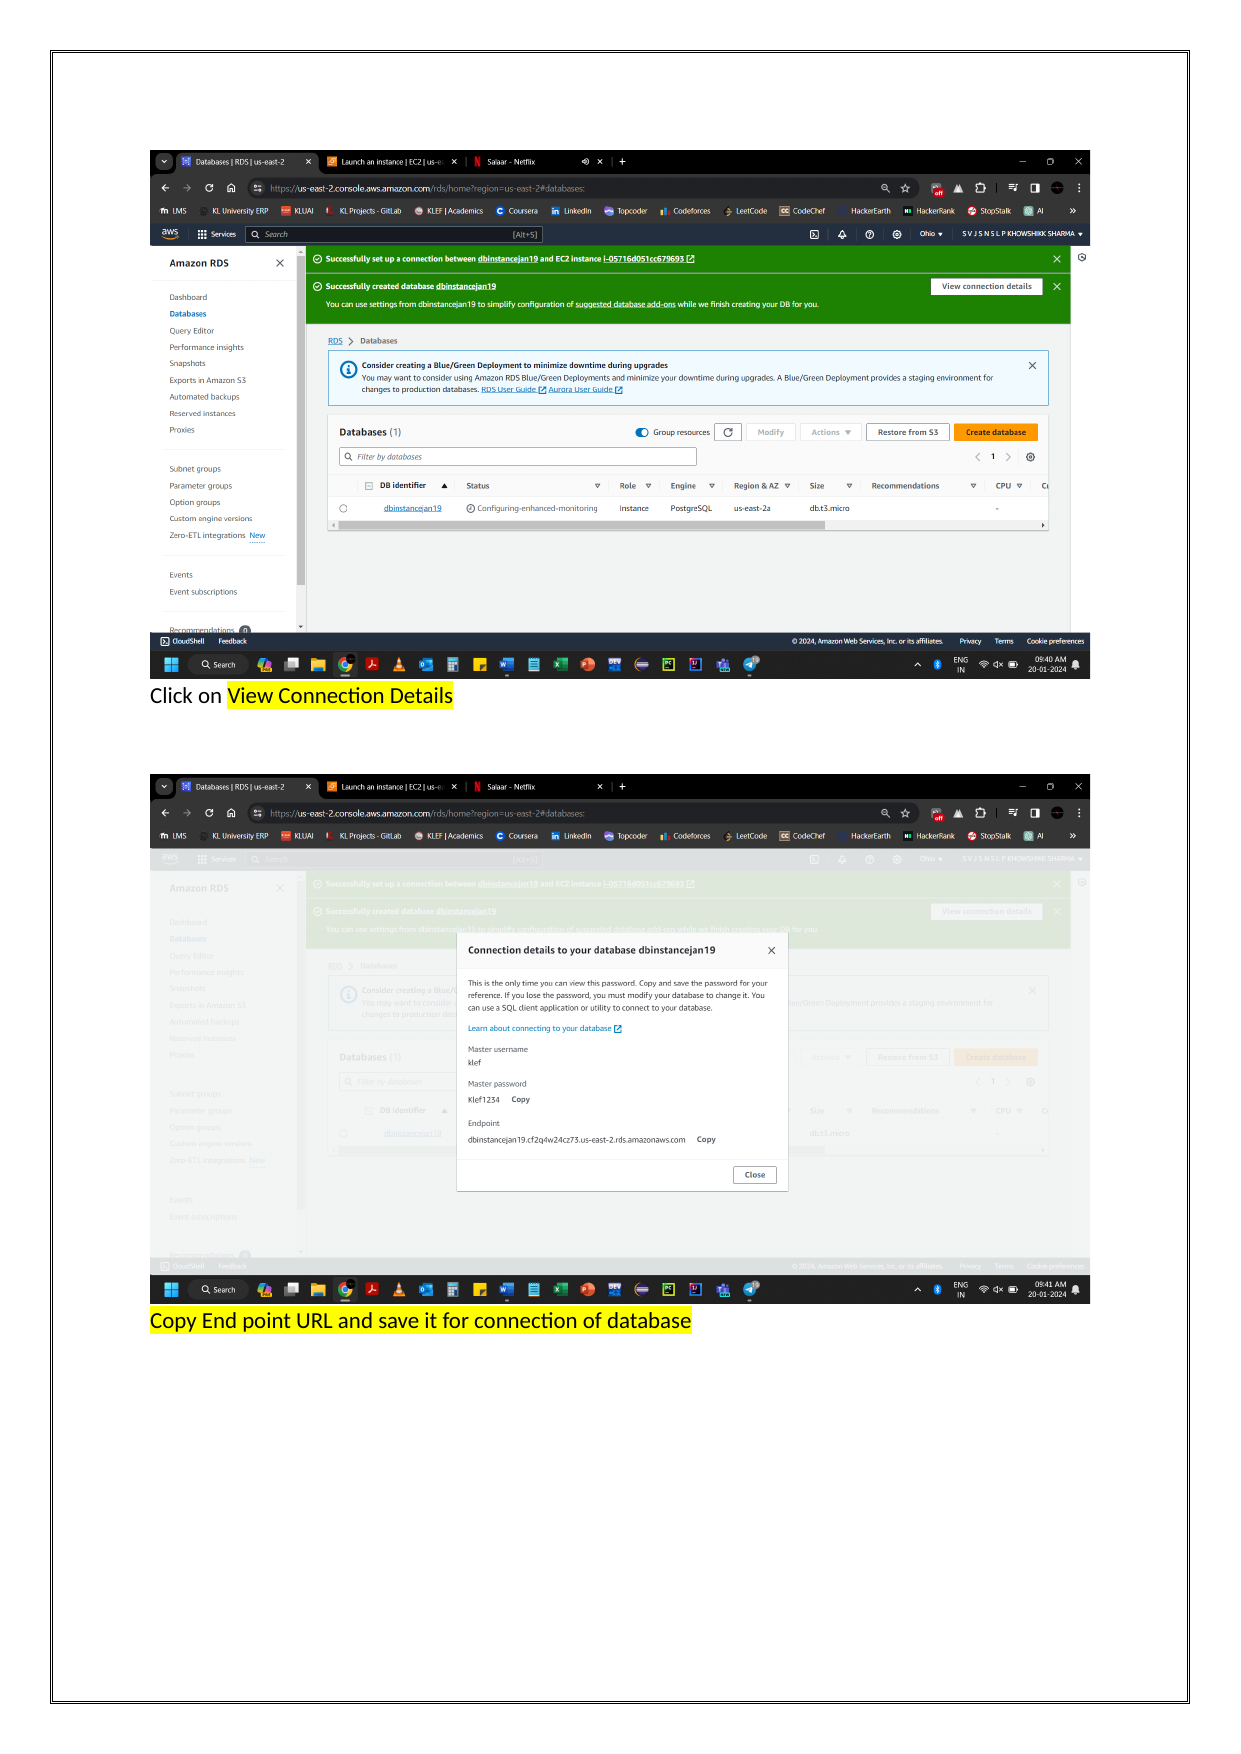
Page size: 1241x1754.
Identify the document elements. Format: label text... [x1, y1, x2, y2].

text Click on View Connection Details [150, 679, 1090, 709]
text Copy End point URL and save it for connection of database [150, 1304, 1090, 1334]
picture [150, 774, 1091, 1304]
picture [150, 150, 1091, 679]
